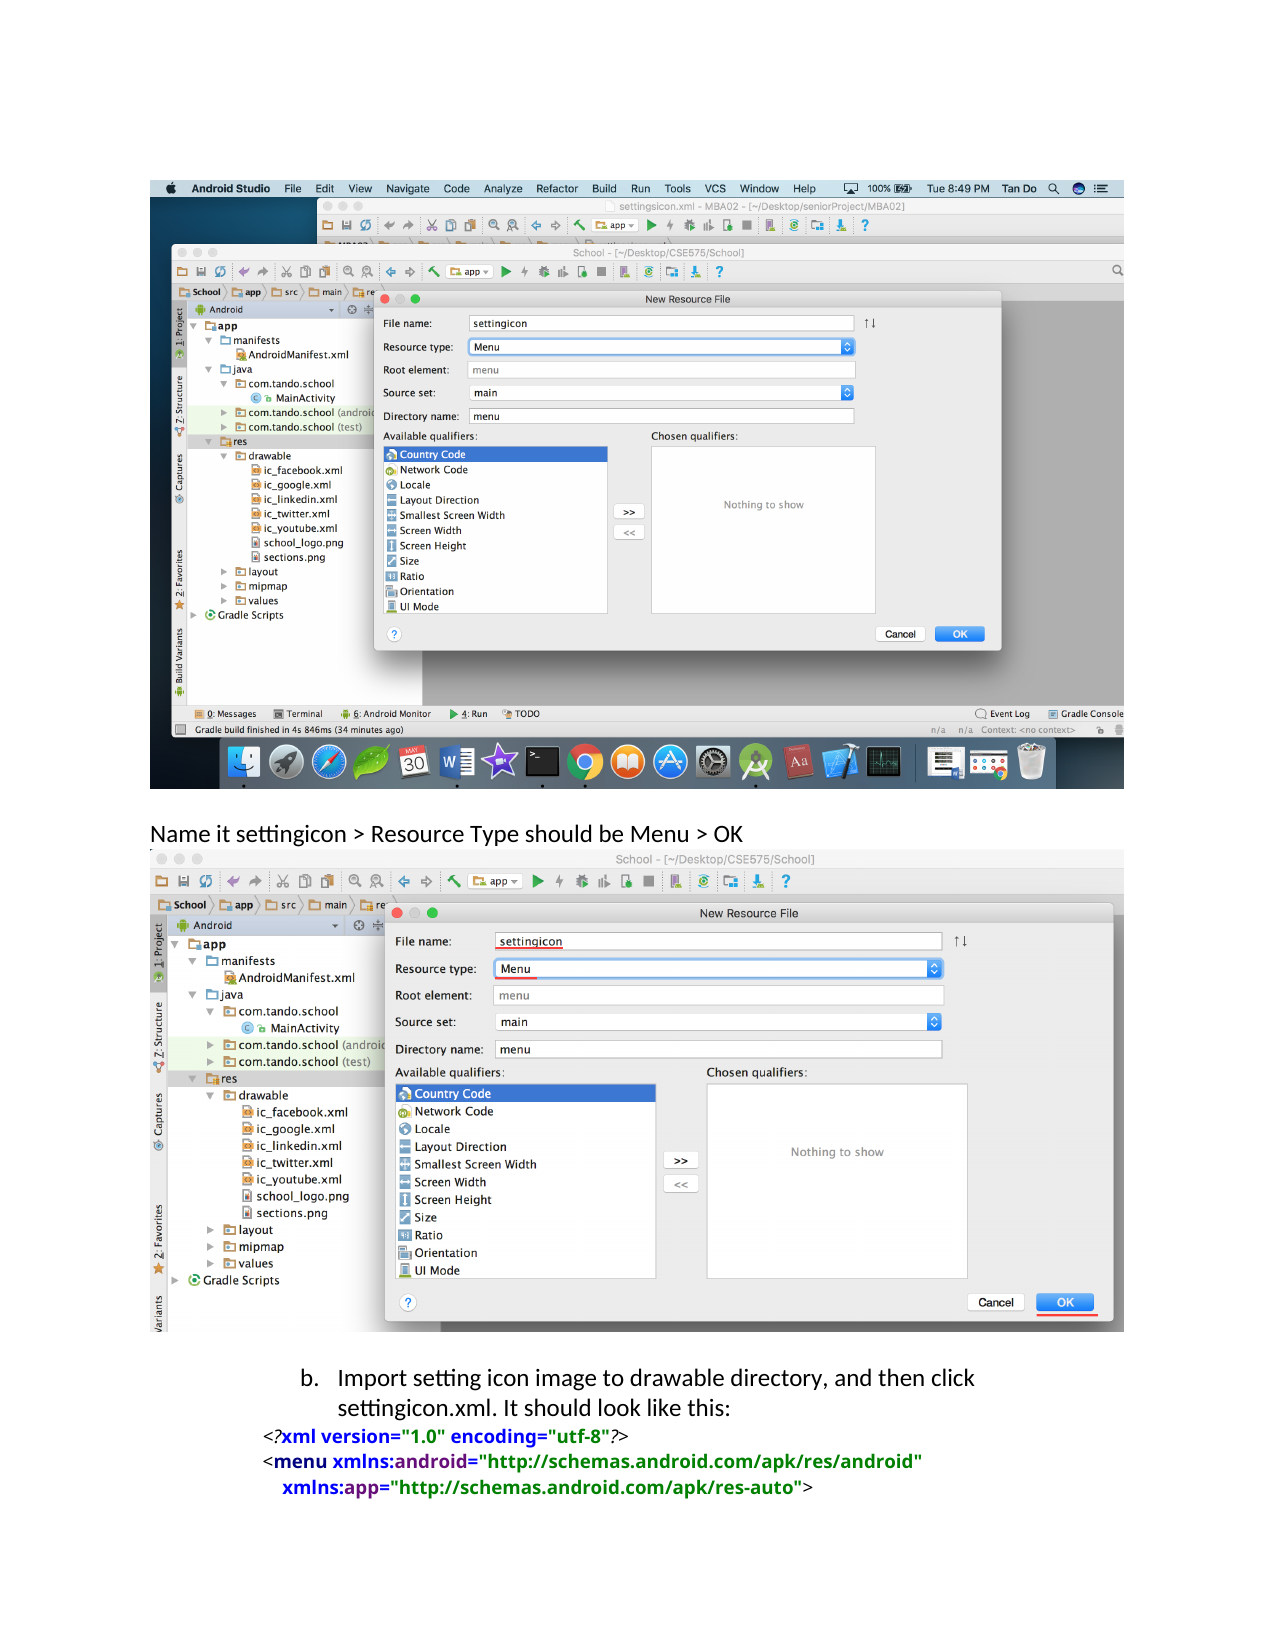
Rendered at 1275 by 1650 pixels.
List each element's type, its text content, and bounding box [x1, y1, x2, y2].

list Import setting icon image to drawable directory, and then click settingicon.xml. It should look like this: [300, 1362, 1125, 1423]
text Name it settingicon > Resource Type should be Menu > OK [150, 819, 1125, 849]
picture [150, 180, 1124, 789]
picture [150, 849, 1124, 1332]
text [262, 1423, 1125, 1499]
